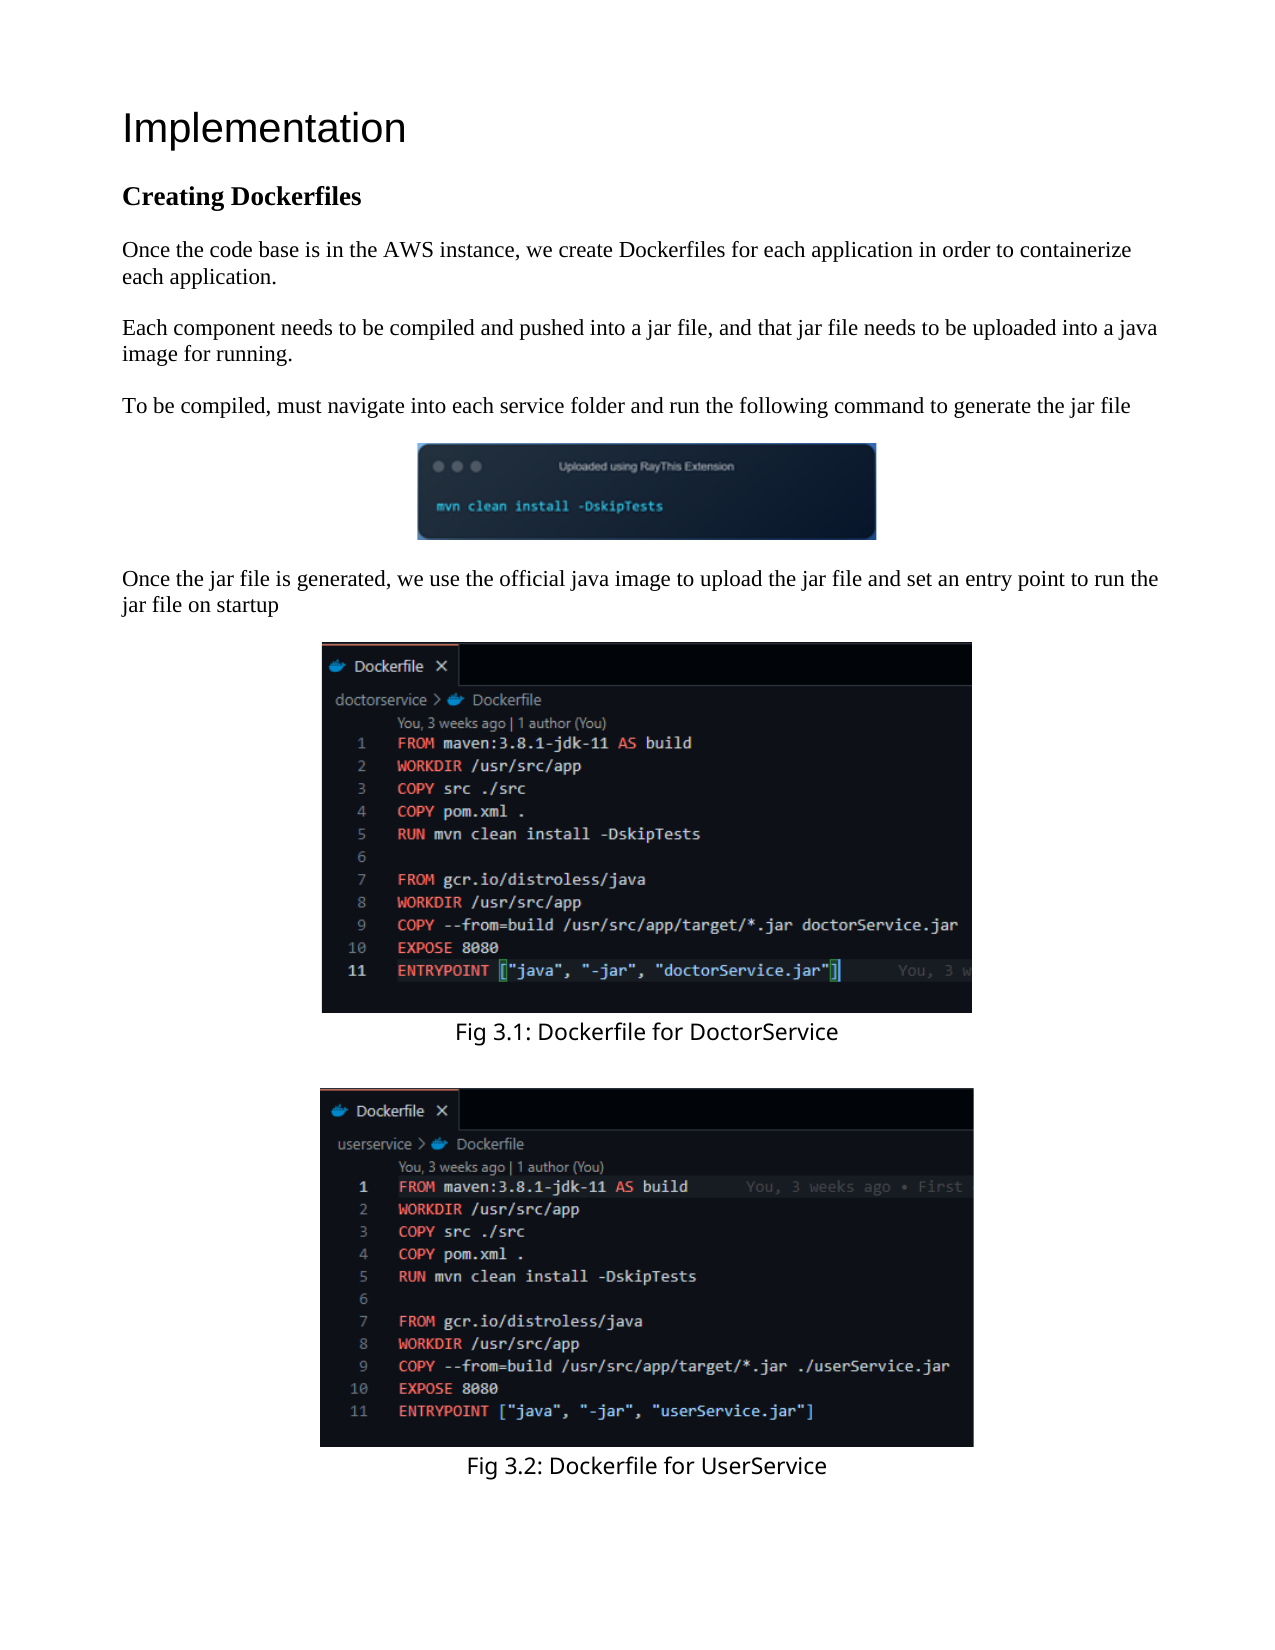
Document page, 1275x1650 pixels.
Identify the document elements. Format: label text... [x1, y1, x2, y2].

text Fig 3.2: Dockerfile for UserService [122, 1450, 1172, 1481]
subtitle Creating Dockerfiles [122, 180, 1172, 211]
picture [320, 1088, 974, 1447]
text To be compiled, must navigate into each service folder and run the following command to generate the jar file [122, 392, 1172, 418]
subtitle Implementation [122, 103, 1172, 151]
picture [417, 443, 877, 540]
text Fig 3.1: Dockerfile for DoctorService [122, 1016, 1172, 1047]
text Each component needs to be compiled and pushed into a jar file, and that jar file needs to be uploaded into a java image for running. [122, 314, 1172, 367]
text Once the code base is in the AWS instance, we create Dockerfiles for each application in order to containerize each application. [122, 236, 1172, 289]
picture [321, 642, 972, 1013]
text Once the jar file is generated, we use the official java image to upload the jar file and set an entry point to run the jar file on startup [122, 565, 1172, 618]
